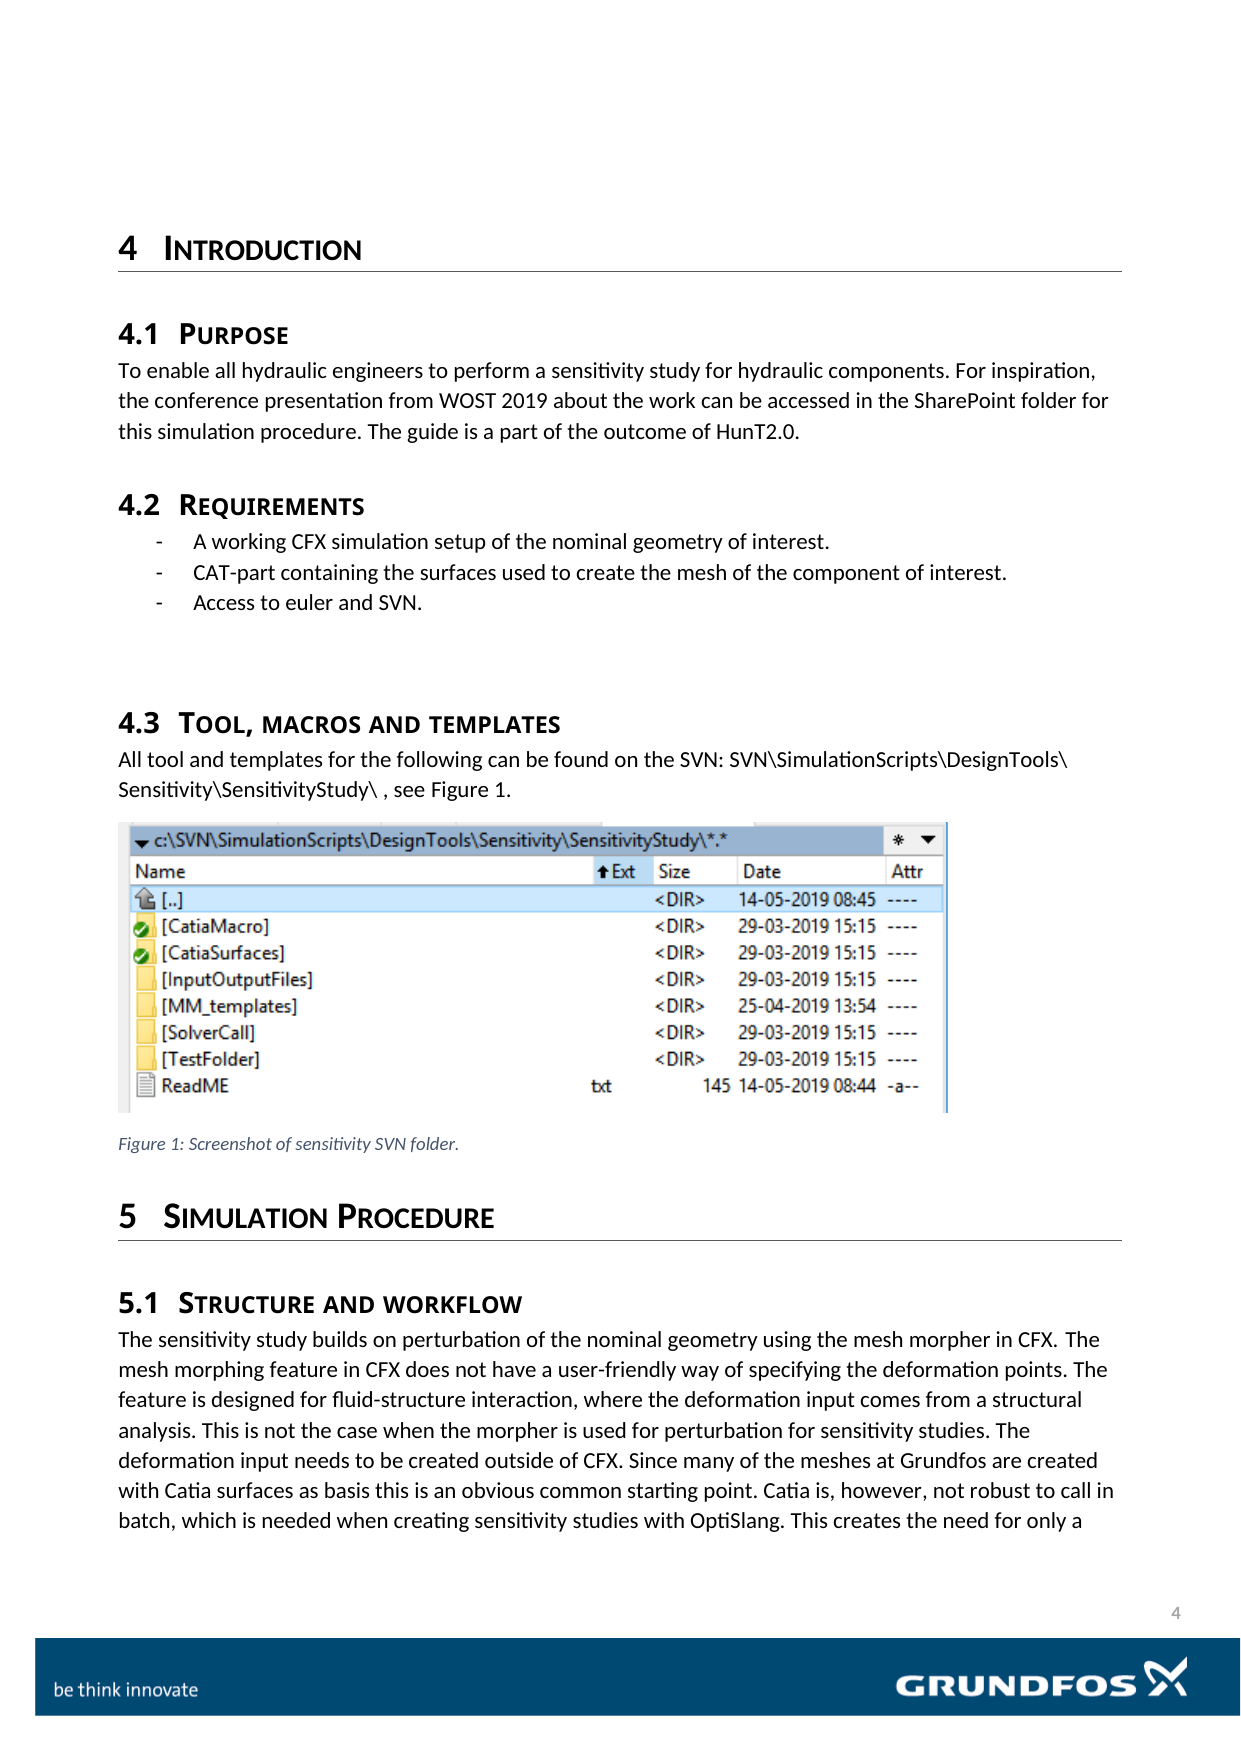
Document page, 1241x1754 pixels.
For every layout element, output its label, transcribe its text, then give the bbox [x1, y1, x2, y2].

subtitle Tool, macros and templates [118, 702, 1122, 742]
subtitle Structure and workflow [118, 1282, 1122, 1322]
picture [0, 1638, 1241, 1751]
text To enable all hydraulic engineers to perform a sensitivity study for hydraulic components. For inspiration, the conference presentation from WOST 2019 about the work can be accessed in the SharePoint folder for this simulation procedure. The guide is a part of the outcome of HunT2.0. [118, 356, 1122, 445]
subtitle Introduction [118, 223, 1122, 271]
text Figure 1: Screenshot of sensitivity SVN folder. [118, 1132, 1122, 1155]
subtitle Simulation Procedure [118, 1192, 1122, 1240]
text All tool and templates for the following can be found on the SVN: SVN\SimulationScripts\DesignTools\Sensitivity\SensitivityStudy\ , see Figure 1. [118, 745, 1122, 803]
list A working CFX simulation setup of the nominal geometry of interest. [156, 527, 1122, 555]
list CAT-part containing the surfaces used to create the mesh of the component of interest. [156, 558, 1122, 586]
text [118, 1325, 1122, 1534]
subtitle Purpose [118, 314, 1122, 353]
list Access to euler and SVN. [156, 588, 1122, 616]
picture [118, 822, 948, 1113]
subtitle Requirements [118, 484, 1122, 524]
